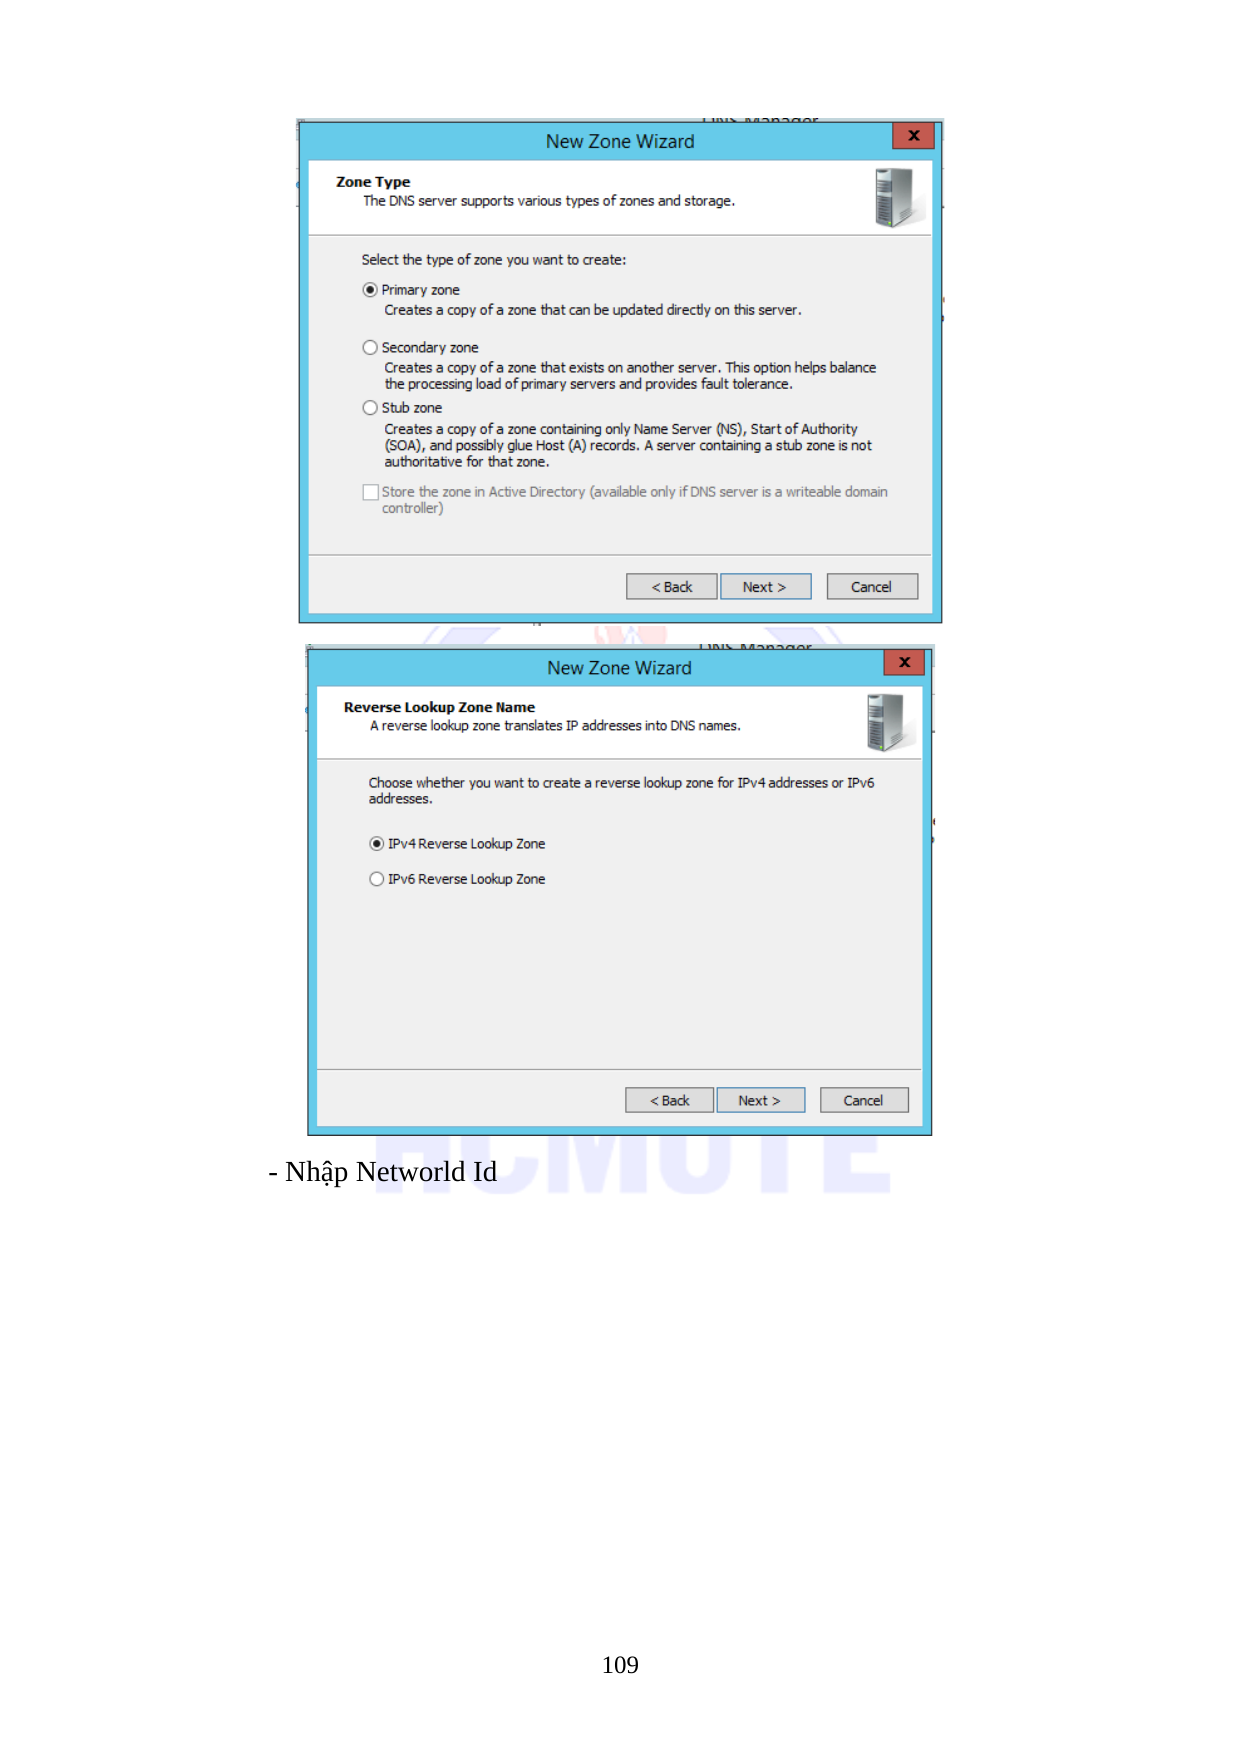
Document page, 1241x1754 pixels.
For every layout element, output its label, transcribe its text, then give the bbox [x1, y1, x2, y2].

picture [295, 118, 945, 626]
picture [305, 644, 936, 1136]
text - Nhập Networld Id [193, 1154, 1122, 1188]
